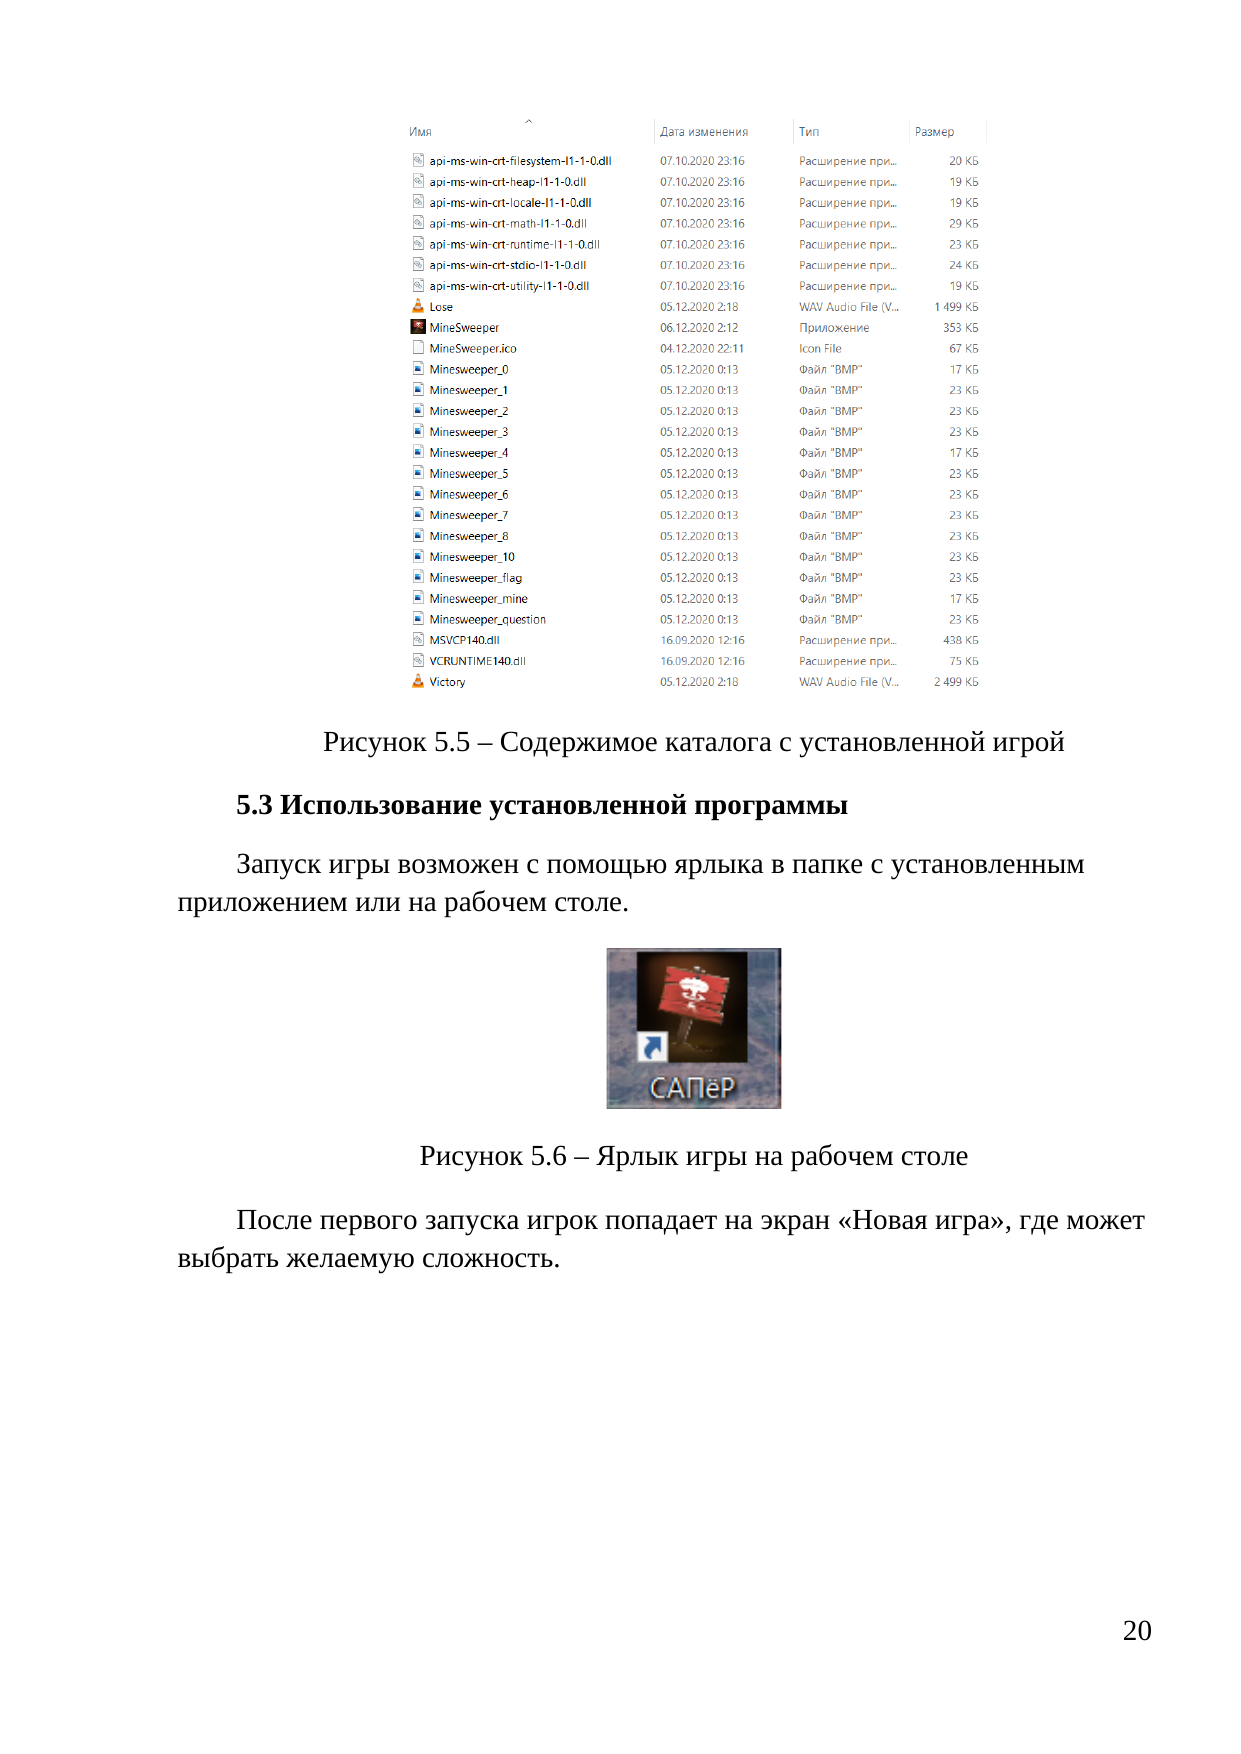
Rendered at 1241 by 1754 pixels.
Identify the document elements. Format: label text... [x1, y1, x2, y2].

picture [398, 118, 990, 694]
picture [606, 948, 782, 1109]
text После первого запуска игрок попадает на экран «Новая игра», где может выбрать желаемую сложность. [177, 1202, 1152, 1274]
subtitle Использование установленной программы [177, 787, 1152, 821]
text Рисунок 5.6 – Ярлык игры на рабочем столе [177, 1138, 1152, 1172]
text Запуск игры возможен с помощью ярлыка в папке с установленным приложением или на рабочем столе. [177, 846, 1152, 918]
text Рисунок 5.5 – Содержимое каталога с установленной игрой [177, 724, 1152, 757]
